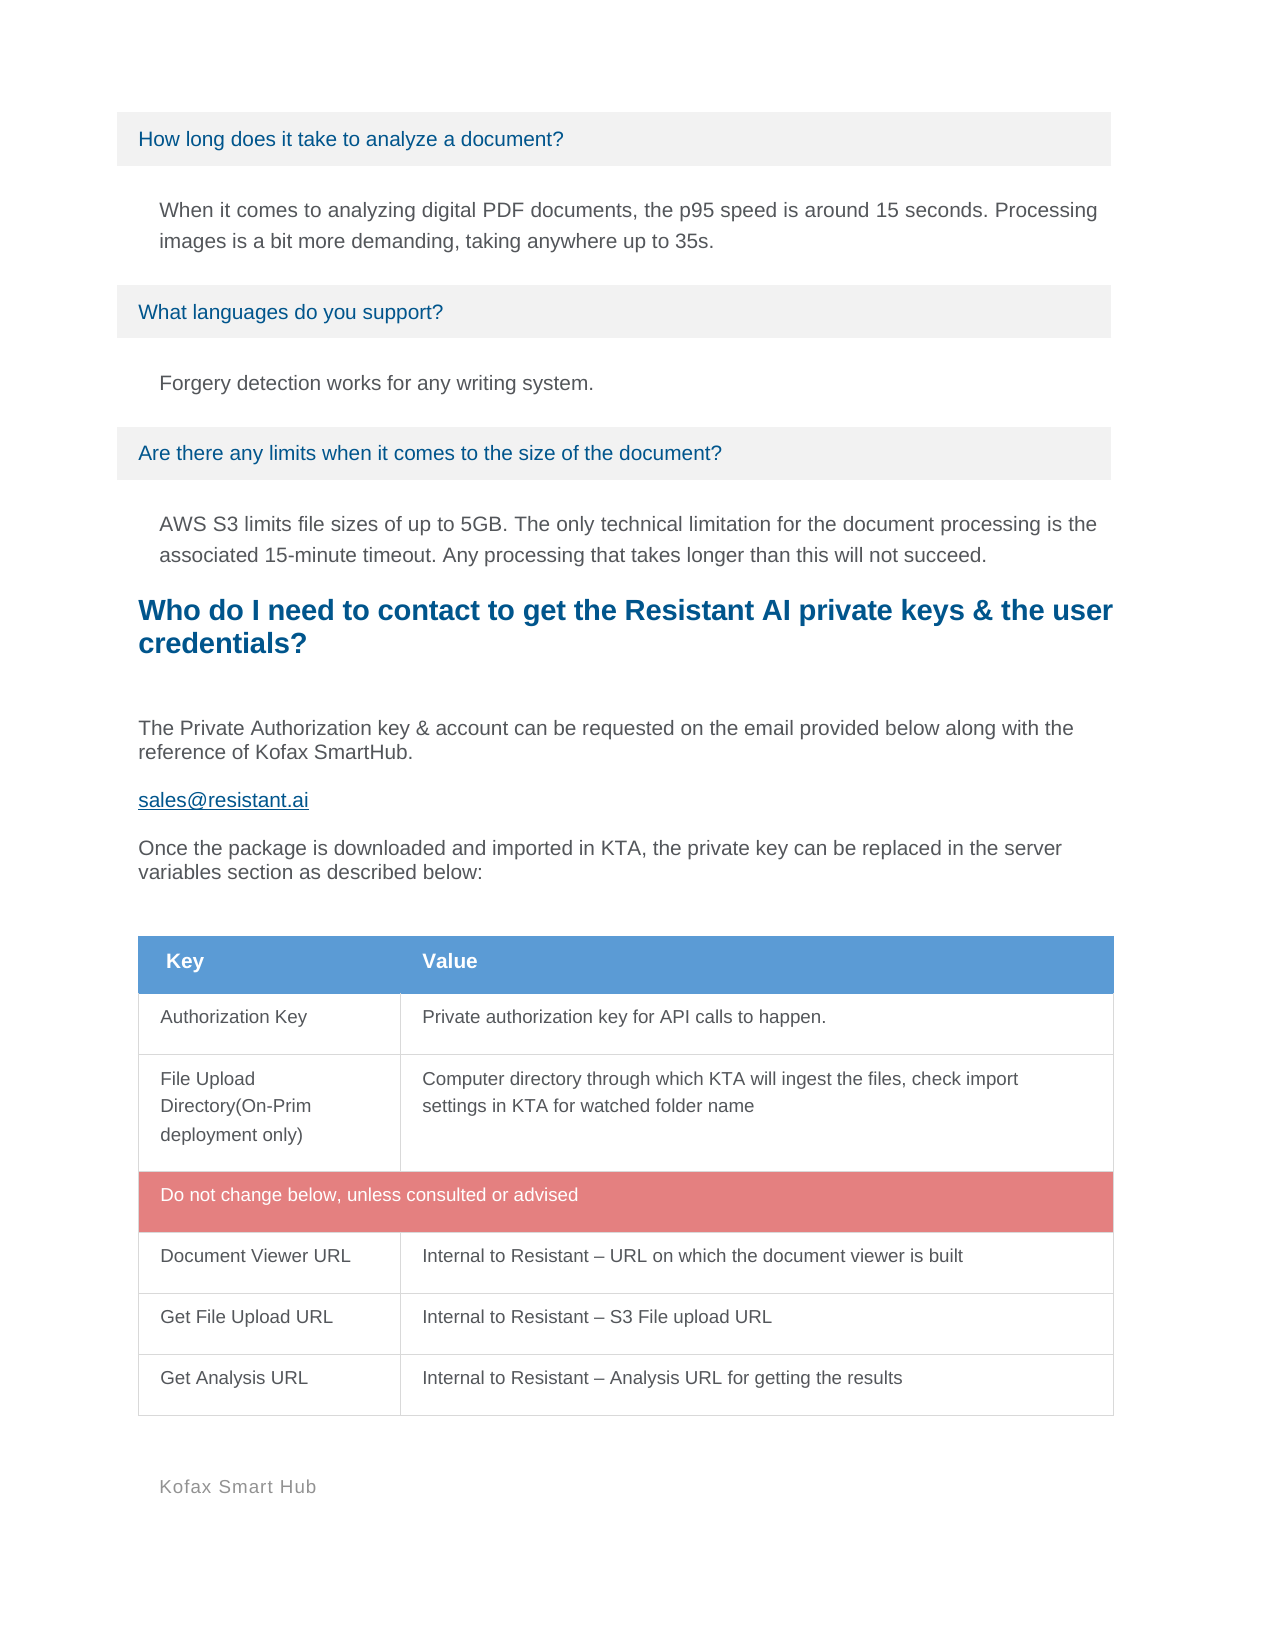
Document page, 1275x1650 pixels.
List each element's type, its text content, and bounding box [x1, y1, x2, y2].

text Once the package is downloaded and imported in KTA, the private key can be replaced in the server variables section as described below: [138, 836, 1136, 884]
table_cell Internal to Resistant – Analysis URL for getting the results [401, 1355, 1113, 1414]
text Are there any limits when it comes to the size of the document? [130, 439, 1099, 467]
text sales@resistant.ai [138, 788, 1136, 812]
table_cell Private authorization key for API calls to happen. [401, 994, 1113, 1054]
text AWS S3 limits file sizes of up to 5GB. The only technical limitation for the document processing is the associated 15-minute timeout. Any processing that takes longer than this will not succeed. [159, 512, 1099, 567]
table_cell Internal to Resistant – S3 File upload URL [401, 1294, 1113, 1353]
text Who do I need to contact to get the Resistant AI private keys & the user credentials? [138, 593, 1136, 660]
text How long does it take to analyze a document? [130, 125, 1099, 153]
text What languages do you support? [130, 298, 1099, 326]
table_cell Document Viewer URL [139, 1233, 400, 1293]
text When it comes to analyzing digital PDF documents, the p95 speed is around 15 seconds. Processing images is a bit more demanding, taking anywhere up to 35s. [159, 198, 1099, 253]
table_cell Authorization Key [139, 994, 400, 1054]
table_cell Get File Upload URL [139, 1294, 400, 1353]
table_header Key [139, 937, 400, 993]
table_cell Do not change below, unless consulted or advised [139, 1172, 1113, 1232]
table_cell File Upload Directory(On-Prim deployment only) [139, 1055, 400, 1171]
text The Private Authorization key & account can be requested on the email provided below along with the reference of Kofax SmartHub. [138, 716, 1136, 764]
table_cell Get Analysis URL [139, 1355, 400, 1414]
table_header Value [401, 937, 1113, 993]
text Forgery detection works for any writing system. [159, 370, 1099, 394]
table_cell Computer directory through which KTA will ingest the files, check import settings in KTA for watched folder name [401, 1055, 1113, 1171]
table_cell Internal to Resistant – URL on which the document viewer is built [401, 1233, 1113, 1293]
